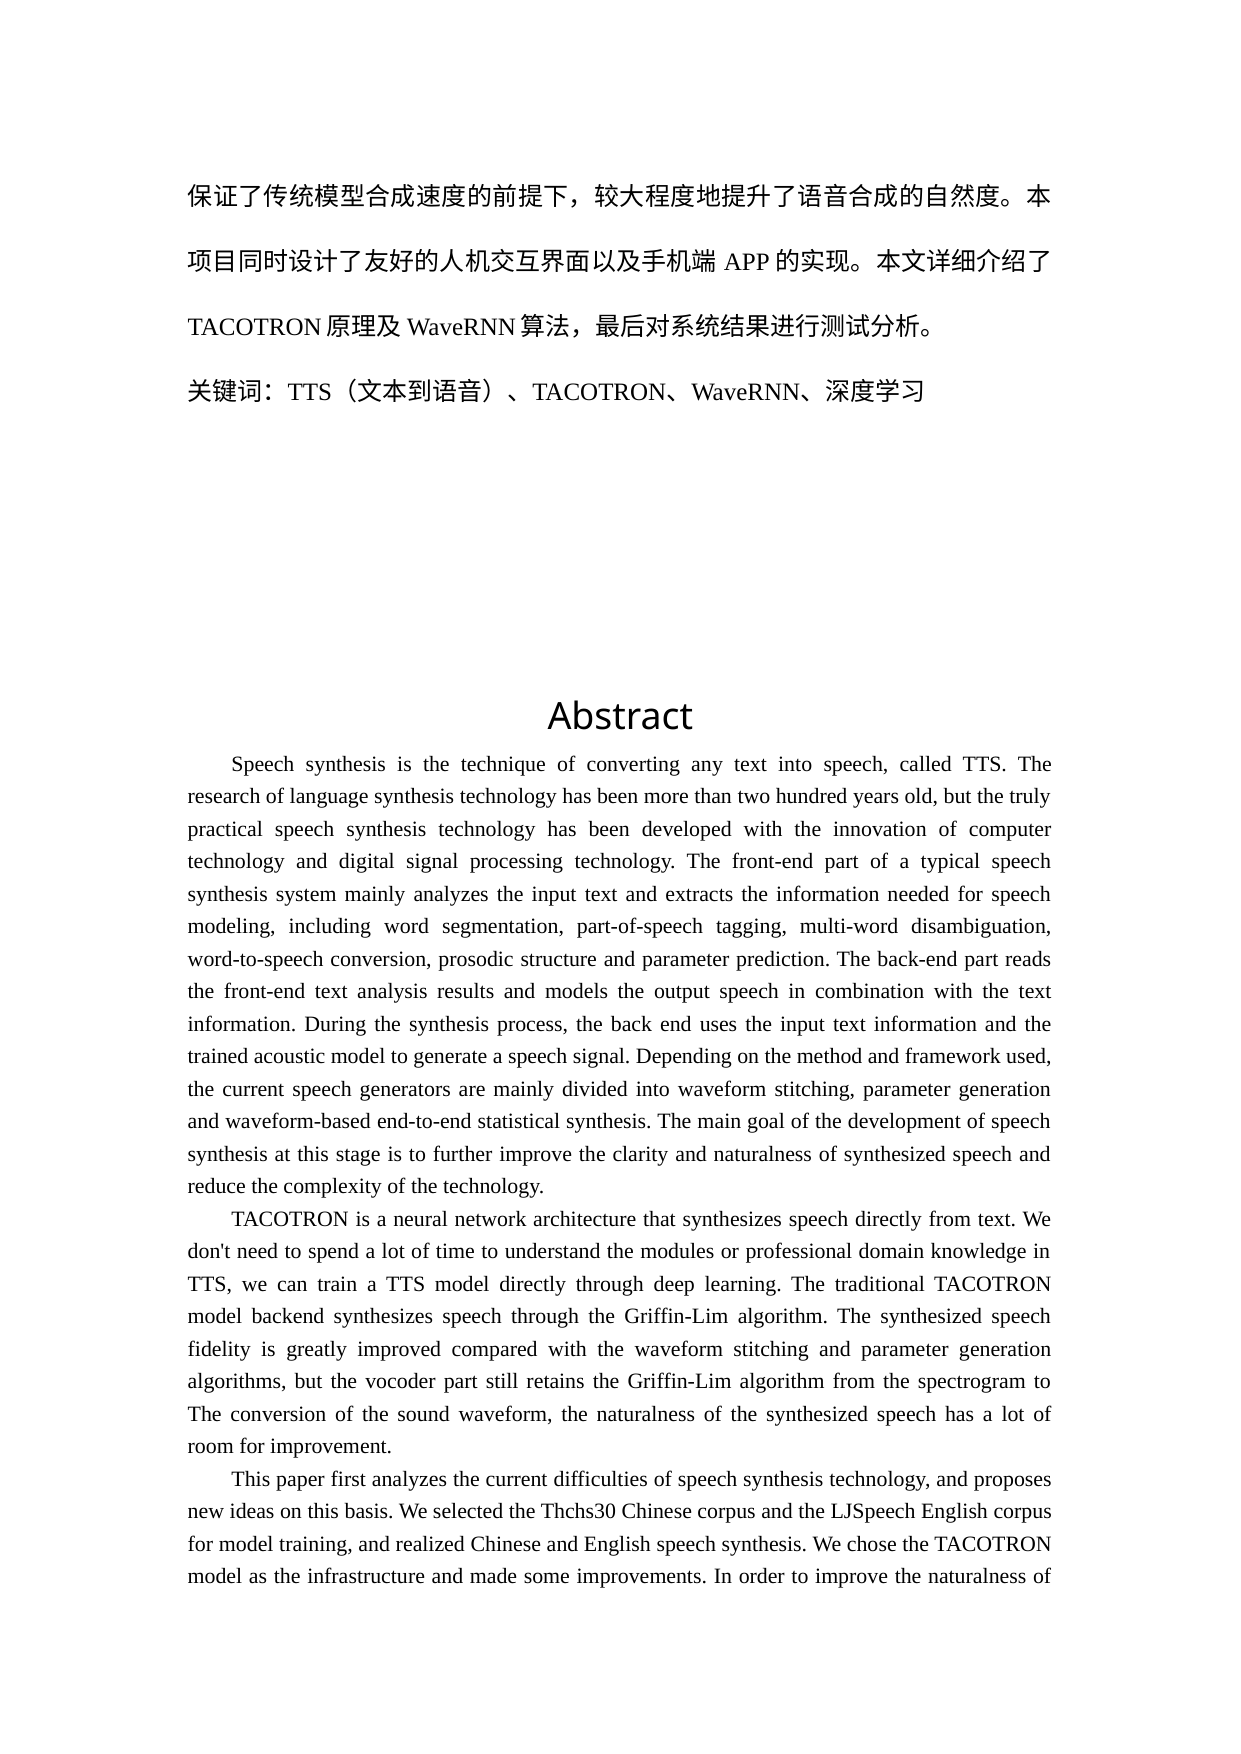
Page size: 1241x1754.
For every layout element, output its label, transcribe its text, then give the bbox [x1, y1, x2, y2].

text Speech synthesis is the technique of converting any text into speech, called TTS. The research of language synthesis technology has been more than two hundred years old, but the truly practical speech synthesis technology has been developed with the innovation of computer technology and digital signal processing technology. The front-end part of a typical speech synthesis system mainly analyzes the input text and extracts the information needed for speech modeling, including word segmentation, part-of-speech tagging, multi-word disambiguation, word-to-speech conversion, prosodic structure and parameter prediction. The back-end part reads the front-end text analysis results and models the output speech in combination with the text information. During the synthesis process, the back end uses the input text information and the trained acoustic model to generate a speech signal. Depending on the method and framework used, the current speech generators are mainly divided into waveform stitching, parameter generation and waveform-based end-to-end statistical synthesis. The main goal of the development of speech synthesis at this stage is to further improve the clarity and naturalness of synthesized speech and reduce the complexity of the technology. [187, 747, 1053, 1202]
text Abstract [187, 682, 1053, 747]
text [187, 162, 1053, 357]
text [187, 1462, 1053, 1592]
text 关键词：TTS（文本到语音）、TACOTRON、WaveRNN、深度学习 [187, 357, 1053, 422]
text TACOTRON is a neural network architecture that synthesizes speech directly from text. We don't need to spend a lot of time to understand the modules or professional domain knowledge in TTS, we can train a TTS model directly through deep learning. The traditional TACOTRON model backend synthesizes speech through the Griffin-Lim algorithm. The synthesized speech fidelity is greatly improved compared with the waveform stitching and parameter generation algorithms, but the vocoder part still retains the Griffin-Lim algorithm from the spectrogram to The conversion of the sound waveform, the naturalness of the synthesized speech has a lot of room for improvement. [187, 1202, 1053, 1462]
